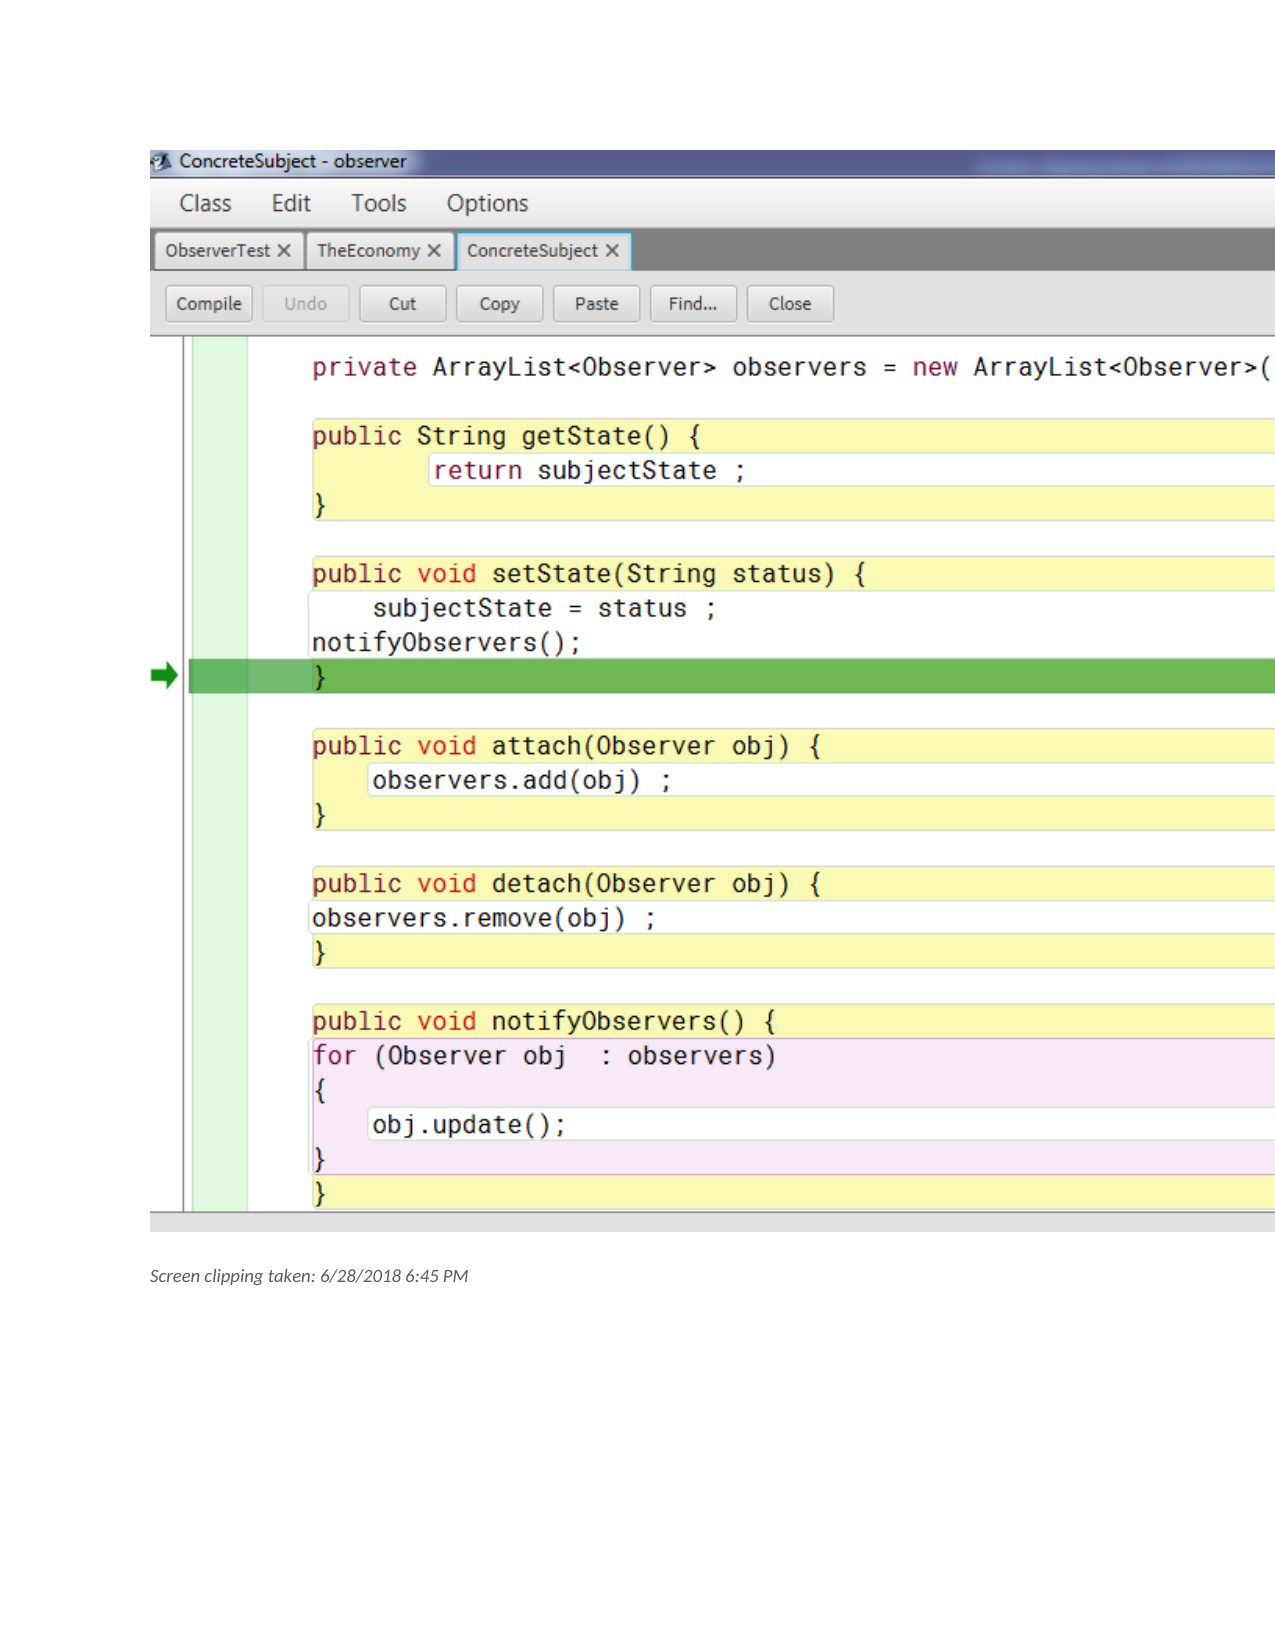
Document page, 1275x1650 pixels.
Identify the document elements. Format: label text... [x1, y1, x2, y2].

text Screen clipping taken: 6/28/2018 6:45 PM [150, 1264, 1125, 1287]
picture [150, 150, 1275, 1232]
